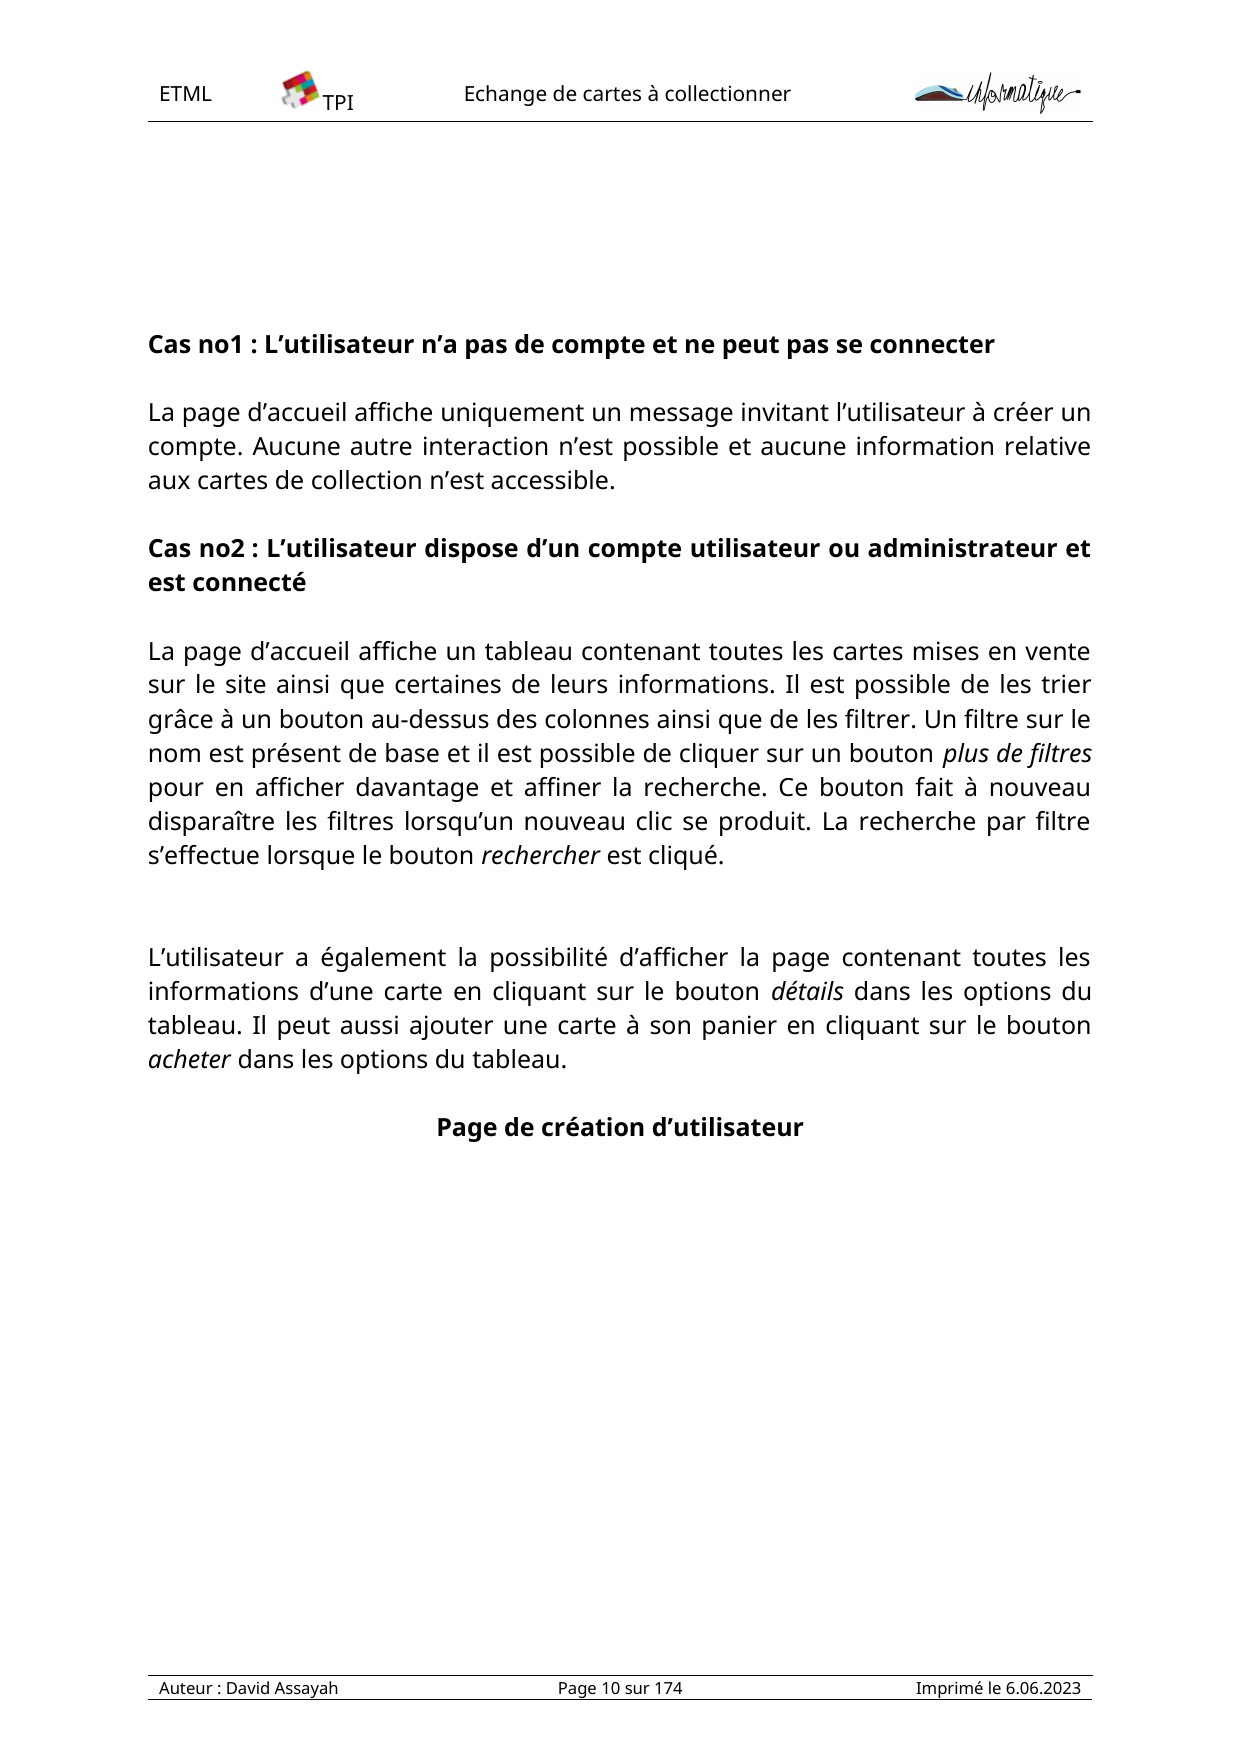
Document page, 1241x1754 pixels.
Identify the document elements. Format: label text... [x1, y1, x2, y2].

picture [276, 69, 323, 111]
text Page de création d’utilisateur [148, 1110, 1092, 1144]
text Cas no1 : L’utilisateur n’a pas de compte et ne peut pas se connecter [148, 327, 1092, 361]
text La page d’accueil affiche un tableau contenant toutes les cartes mises en vente sur le site ainsi que certaines de leurs informations. Il est possible de les trier grâce à un bouton au-dessus des colonnes ainsi que de les filtrer. Un filtre sur le nom est présent de base et il est possible de cliquer sur un bouton plus de filtres pour en afficher davantage et affiner la recherche. Ce bouton fait à nouveau disparaître les filtres lorsqu’un nouveau clic se produit. La recherche par filtre s’effectue lorsque le bouton rechercher est cliqué. [148, 633, 1092, 872]
text Cas no2 : L’utilisateur dispose d’un compte utilisateur ou administrateur et est connecté [148, 531, 1092, 599]
text L’utilisateur a également la possibilité d’afficher la page contenant toutes les informations d’une carte en cliquant sur le bouton détails dans les options du tableau. Il peut aussi ajouter une carte à son panier en cliquant sur le bouton acheter dans les options du tableau. [148, 940, 1092, 1076]
text La page d’accueil affiche uniquement un message invitant l’utilisateur à créer un compte. Aucune autre interaction n’est possible et aucune information relative aux cartes de collection n’est accessible. [148, 395, 1092, 497]
